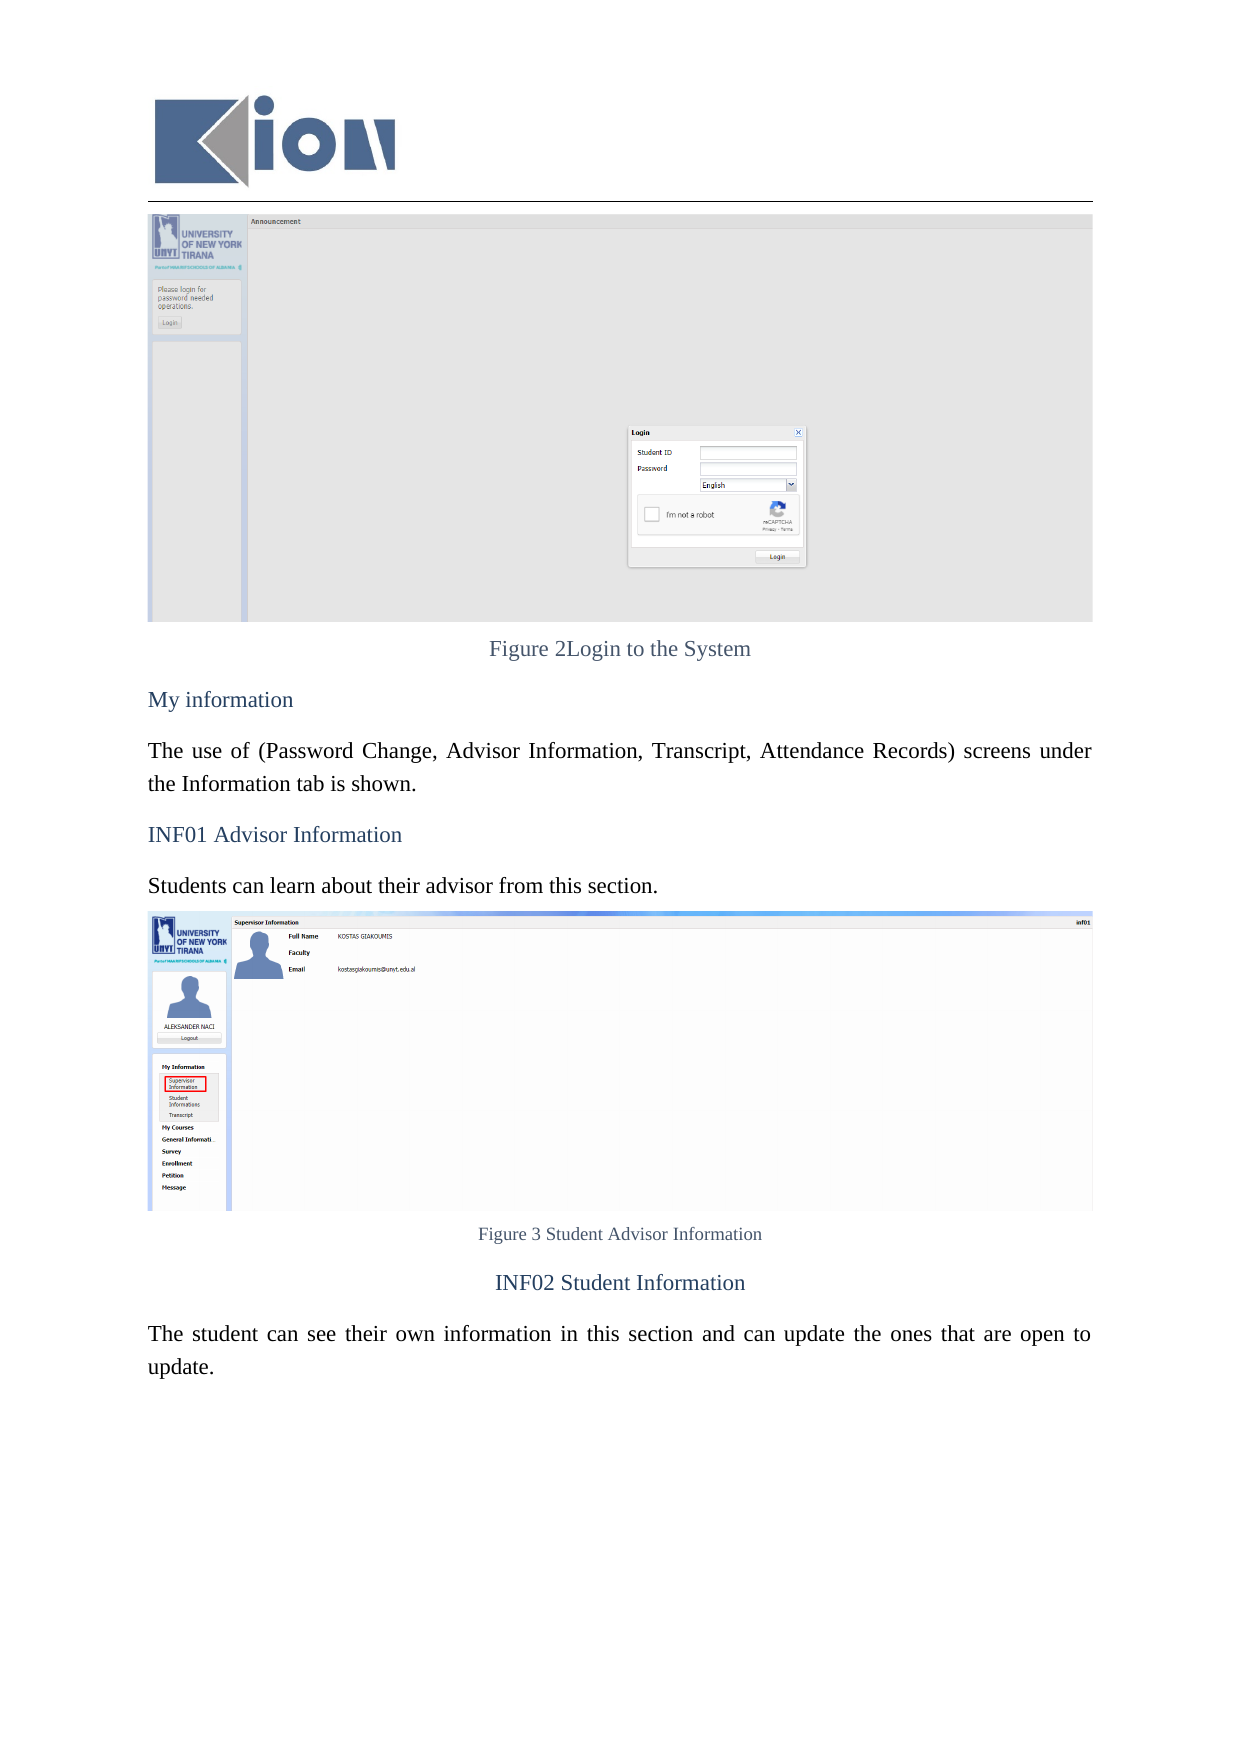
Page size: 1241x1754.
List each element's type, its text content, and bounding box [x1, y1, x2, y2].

picture [147, 911, 1093, 1211]
text Students can learn about their advisor from this section. [148, 865, 1093, 898]
text Figure 3 Student Advisor Information [148, 1223, 1093, 1244]
picture [147, 86, 404, 199]
text My information [146, 677, 1095, 714]
text The student can see their own information in this section and can update the ones that are open to update. [148, 1313, 1093, 1380]
picture [147, 214, 1093, 622]
text INF02 Student Information [146, 1260, 1095, 1297]
text INF01 Advisor Information [146, 812, 1095, 849]
text The use of (Password Change, Advisor Information, Transcript, Attendance Records) screens under the Information tab is shown. [148, 730, 1093, 796]
text Figure 2Login to the System [148, 634, 1093, 661]
